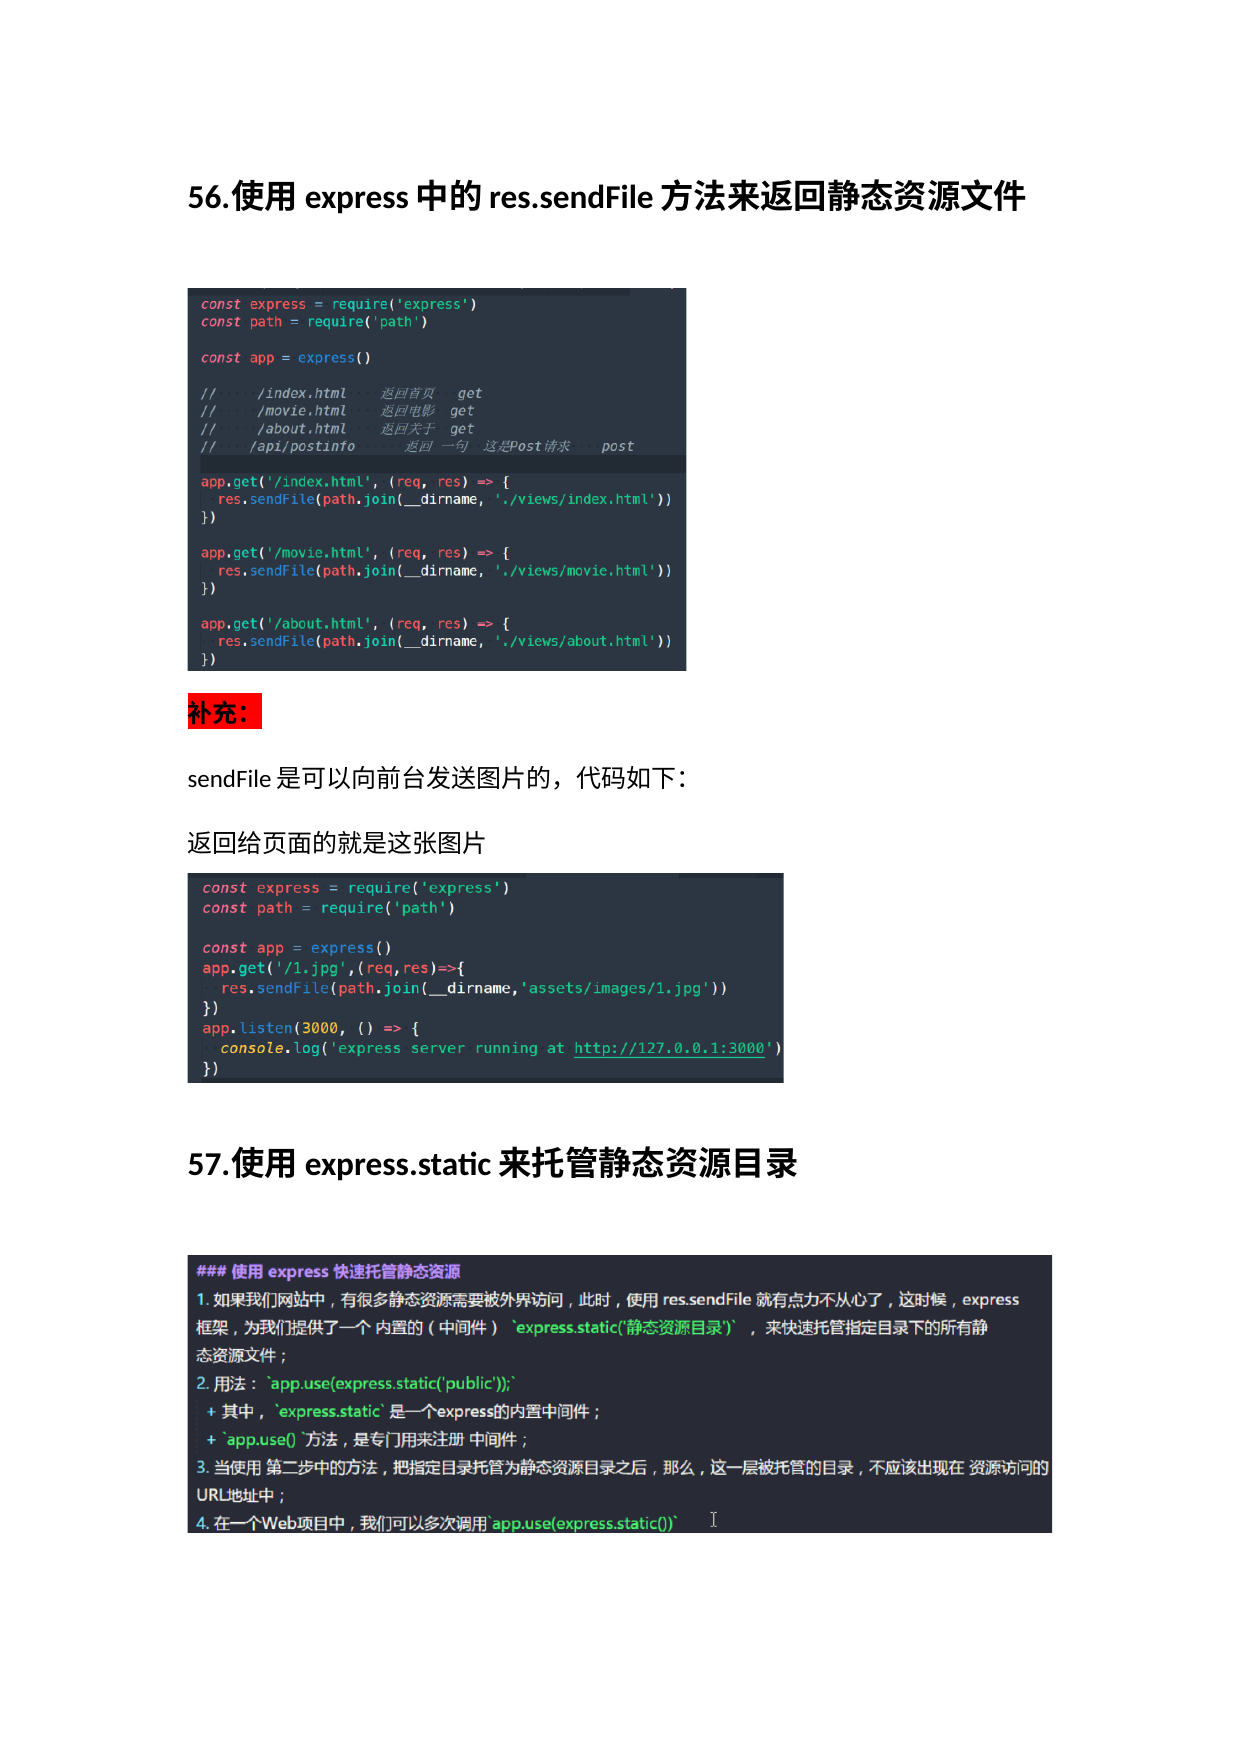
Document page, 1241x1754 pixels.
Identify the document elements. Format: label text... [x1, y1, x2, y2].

picture [187, 873, 784, 1083]
list 补充： [187, 679, 1053, 744]
picture [187, 288, 687, 671]
subtitle 使用express中的res.sendFile方法来返回静态资源文件 [187, 162, 1053, 227]
picture [187, 1255, 1053, 1533]
list sendFile是可以向前台发送图片的，代码如下： [187, 744, 1053, 809]
list 返回给页面的就是这张图片 [187, 809, 1053, 874]
subtitle 使用express.static来托管静态资源目录 [187, 1128, 1053, 1193]
